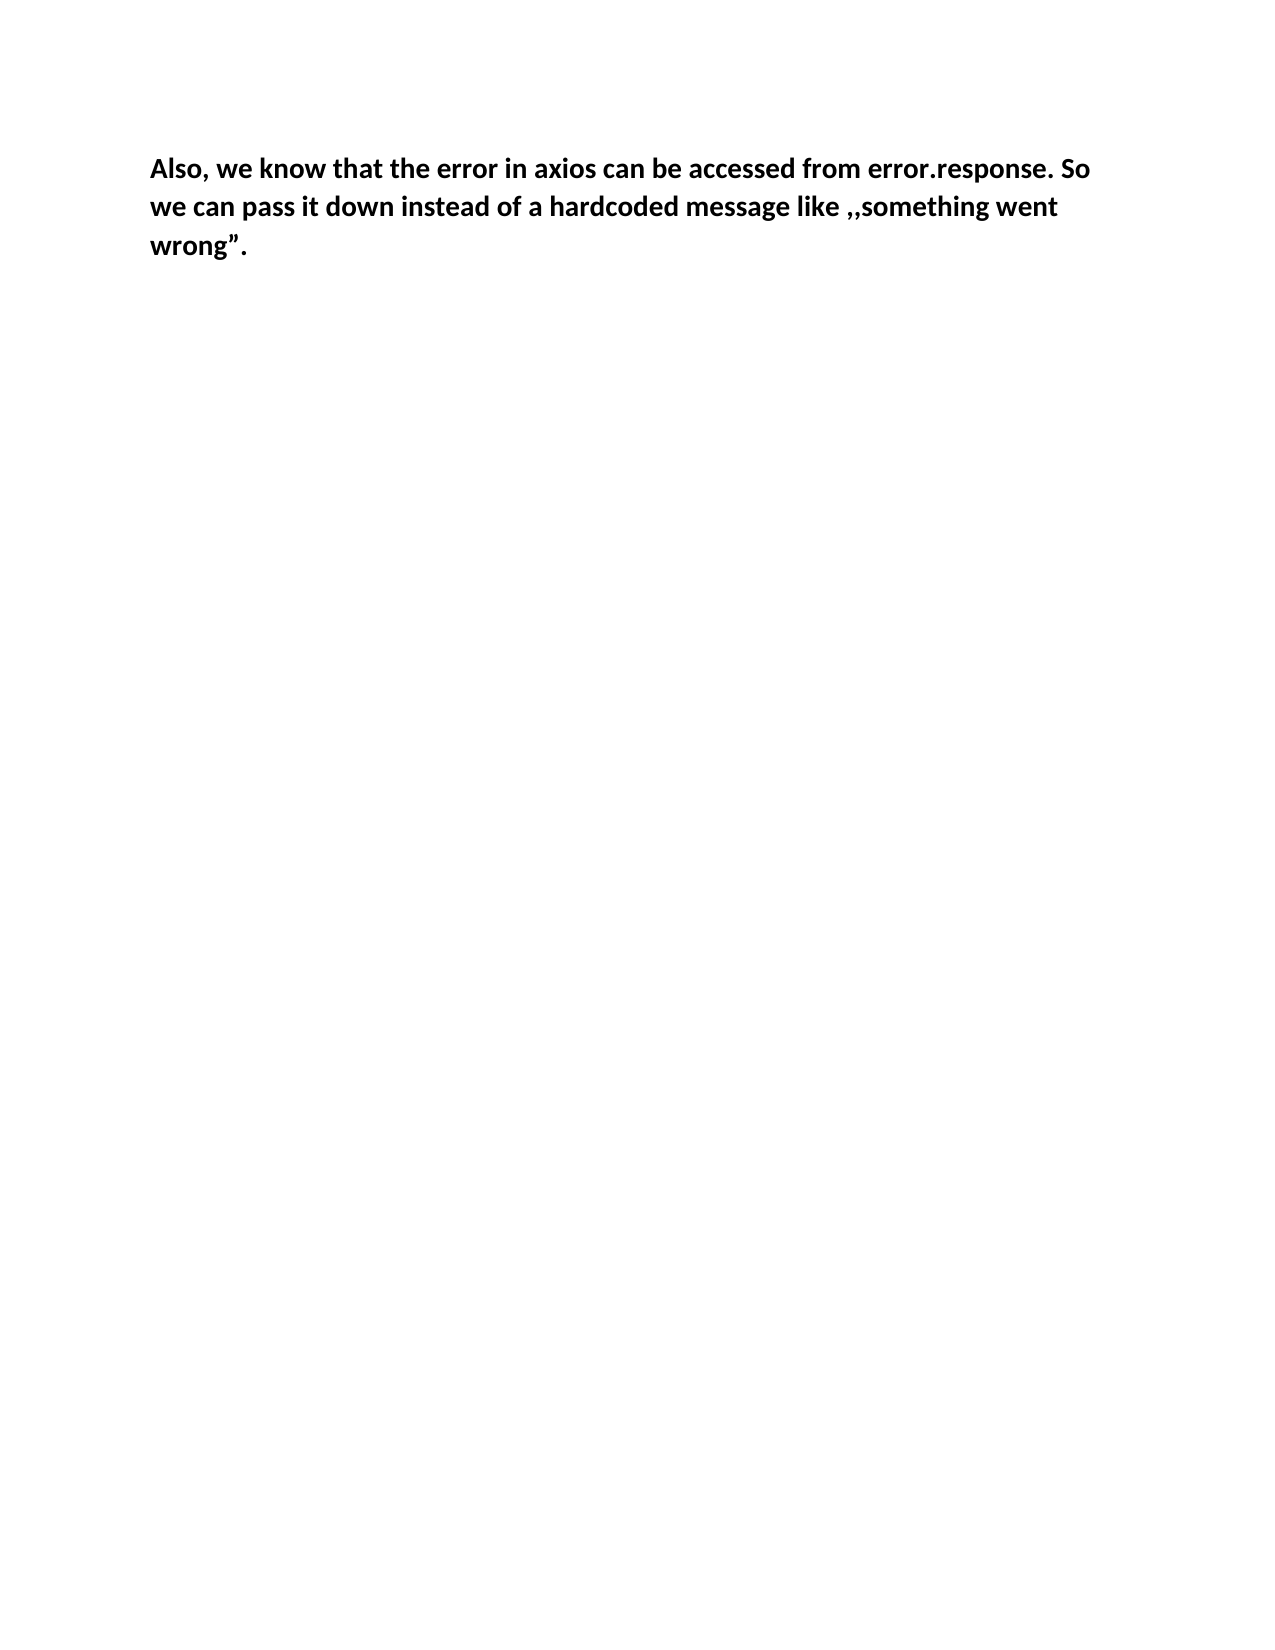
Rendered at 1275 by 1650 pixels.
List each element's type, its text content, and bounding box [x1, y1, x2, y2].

text Also, we know that the error in axios can be accessed from error.response. So we can pass it down instead of a hardcoded message like ,,something went wrong”. [150, 150, 1125, 262]
